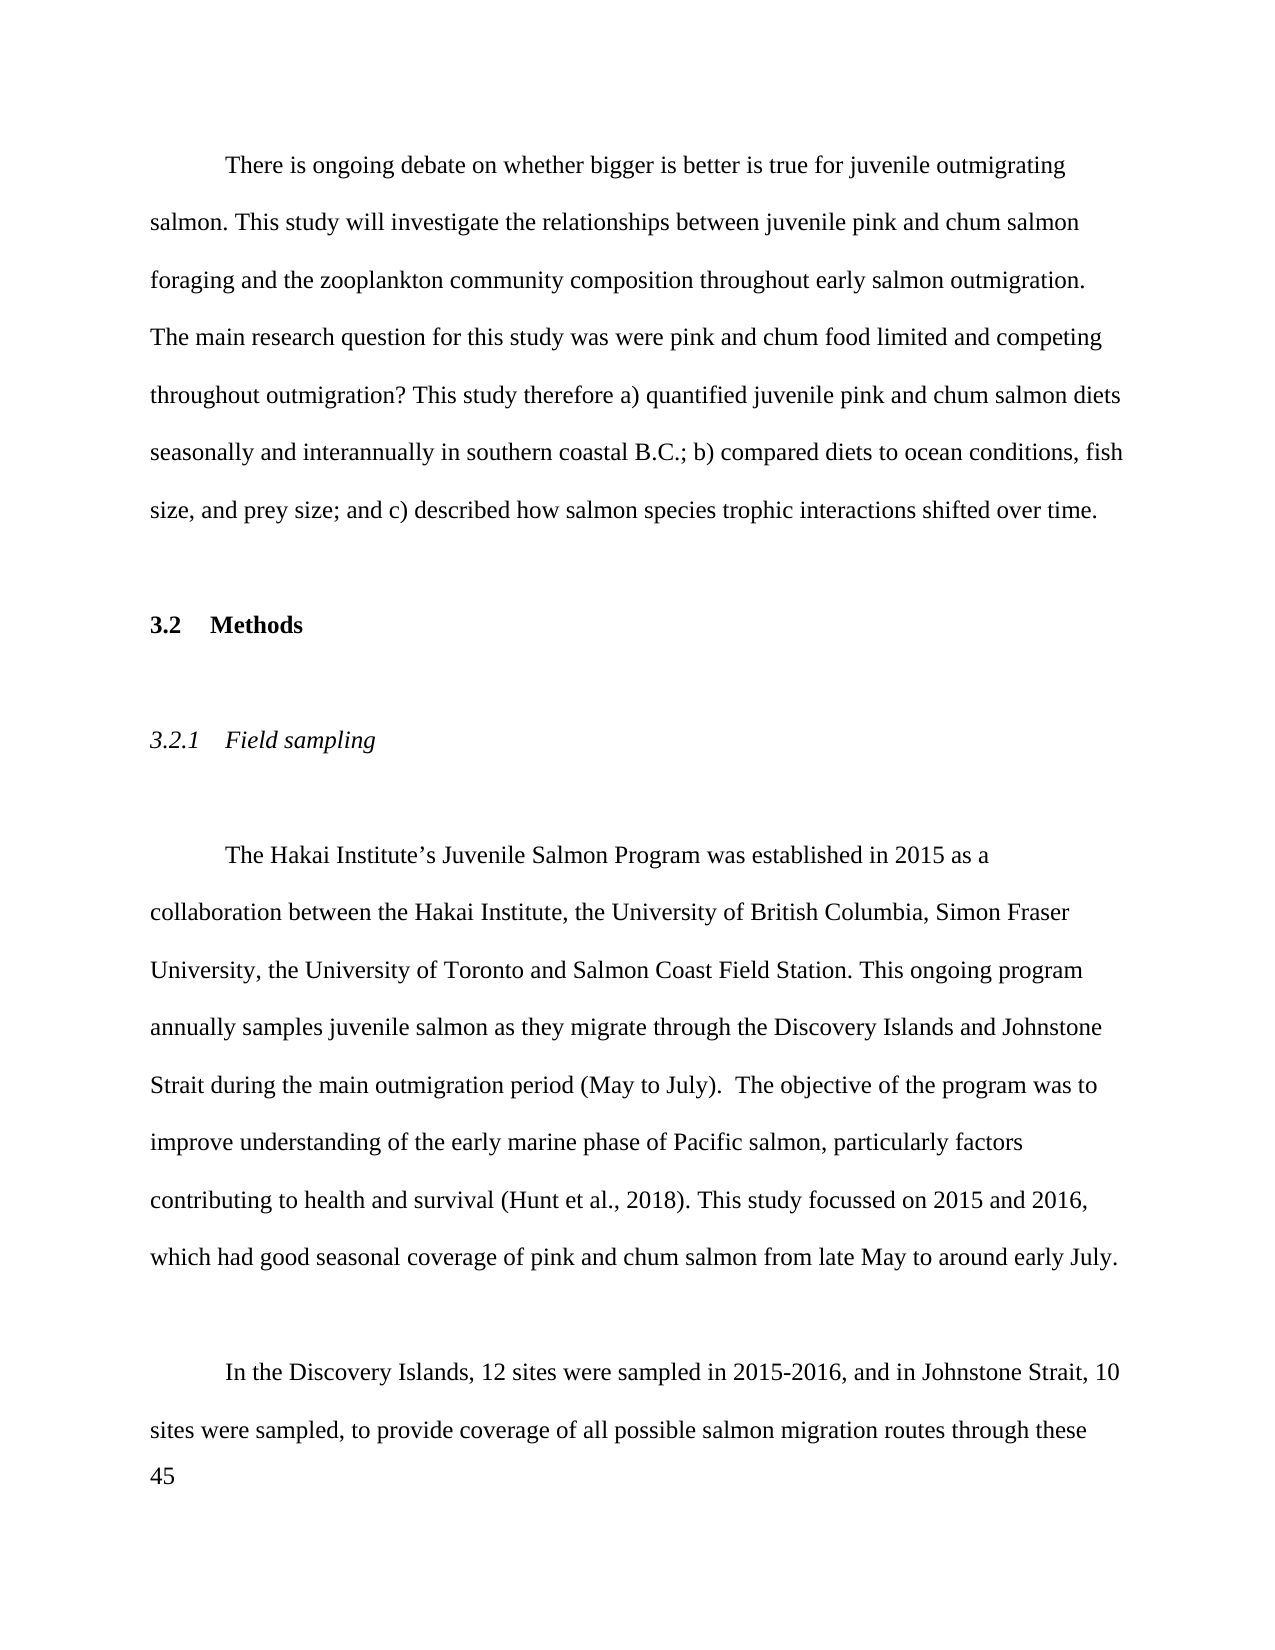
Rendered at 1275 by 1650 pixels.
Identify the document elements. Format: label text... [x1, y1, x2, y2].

text The Hakai Institute’s Juvenile Salmon Program was established in 2015 as a collaboration between the Hakai Institute, the University of British Columbia, Simon Fraser University, the University of Toronto and Salmon Coast Field Station. This ongoing program annually samples juvenile salmon as they migrate through the Discovery Islands and Johnstone Strait during the main outmigration period (May to July). The objective of the program was to improve understanding of the early marine phase of Pacific salmon, particularly factors contributing to health and survival (Hunt et al., 2018). This study focussed on 2015 and 2016, which had good seasonal coverage of pink and chum salmon from late May to around early July. [150, 840, 1125, 1271]
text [150, 1357, 1125, 1444]
text There is ongoing debate on whether bigger is better is true for juvenile outmigrating salmon. This study will investigate the relationships between juvenile pink and chum salmon foraging and the zooplankton community composition throughout early salmon outmigration. The main research question for this study was were pink and chum food limited and competing throughout outmigration? This study therefore a) quantified juvenile pink and chum salmon diets seasonally and interannually in southern coastal B.C.; b) compared diets to ocean conditions, fish size, and prey size; and c) described how salmon species trophic interactions shifted over time. [150, 150, 1125, 524]
subtitle Methods [150, 610, 1125, 639]
subtitle Field sampling [150, 725, 1125, 754]
